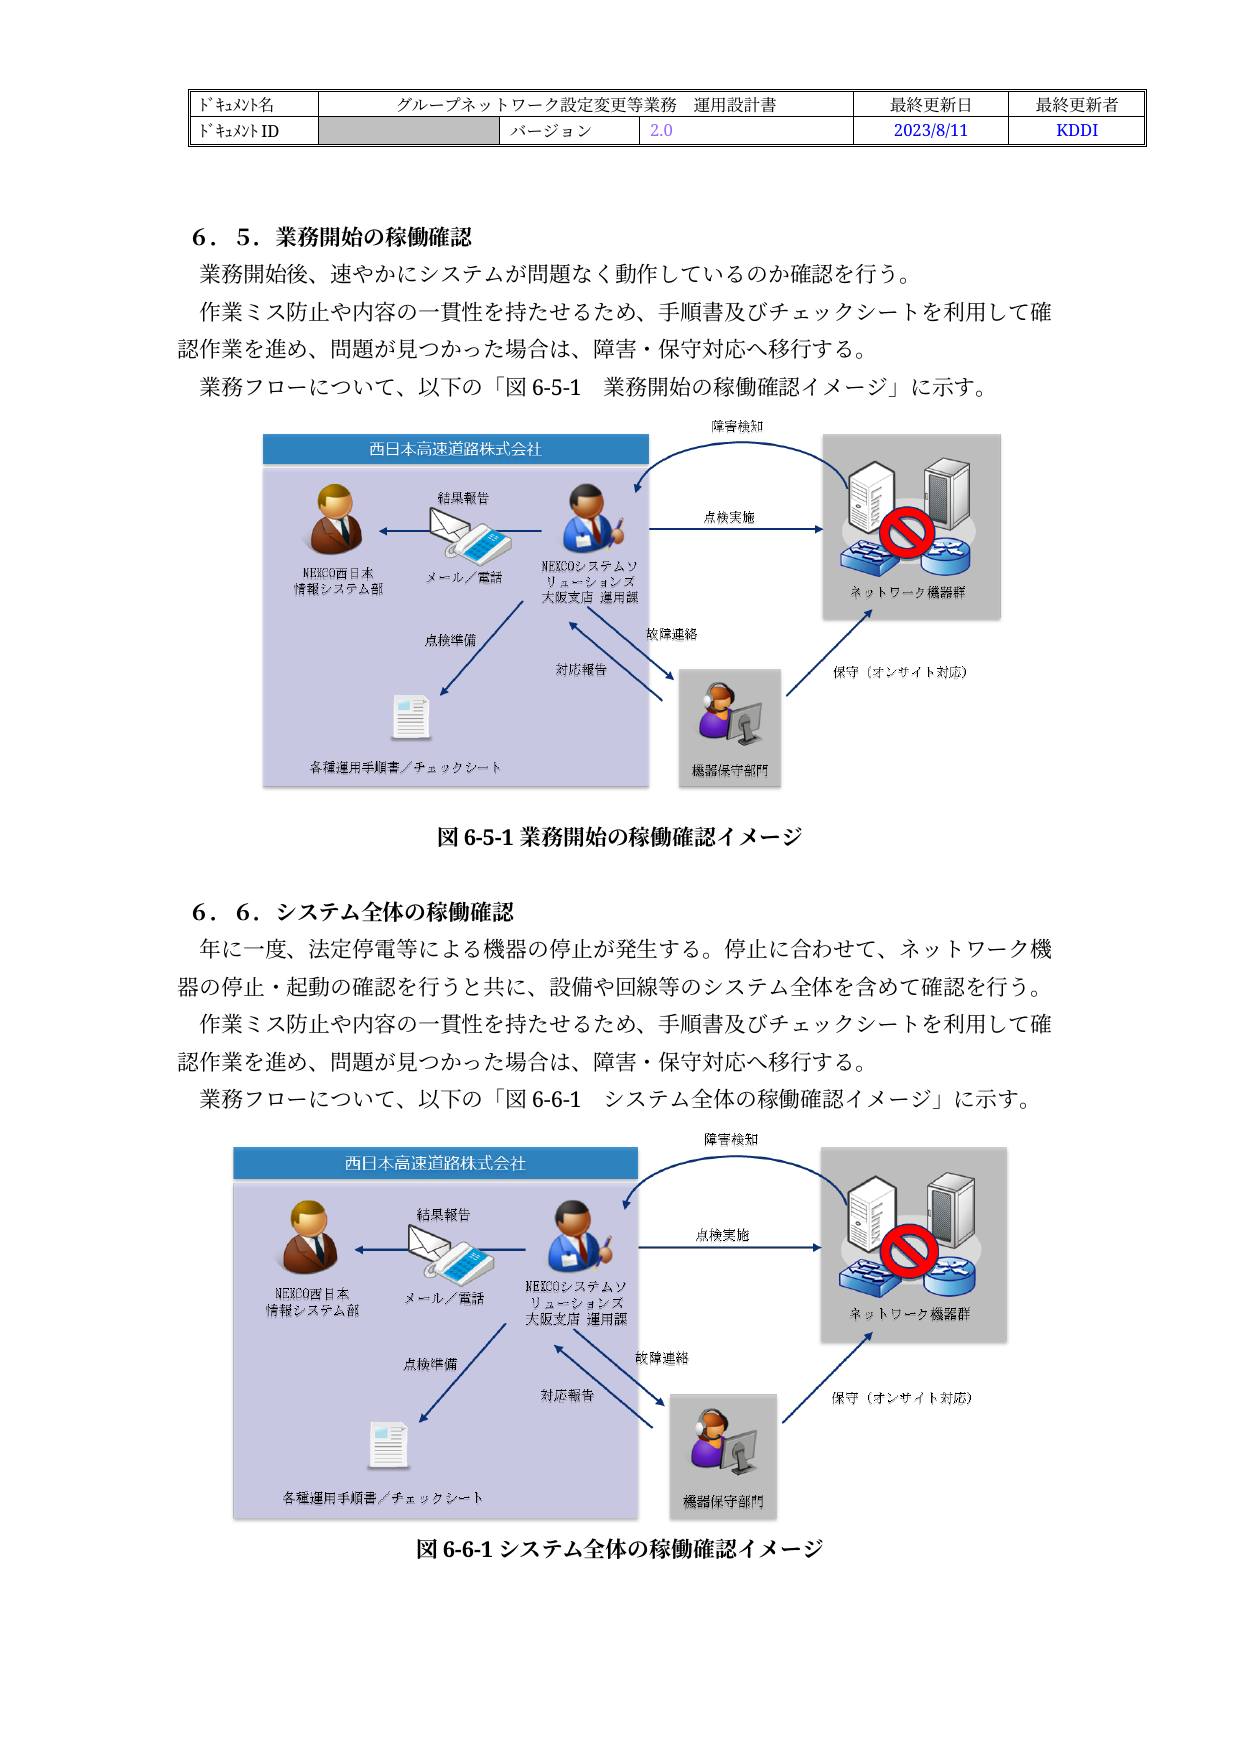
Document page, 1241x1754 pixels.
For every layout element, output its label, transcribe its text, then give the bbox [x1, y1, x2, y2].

picture [228, 1116, 1012, 1525]
text 業務フローについて、以下の「図6-6-1 システム全体の稼働確認イメージ」に示す。 [177, 1079, 1063, 1117]
text 業務開始後、速やかにシステムが問題なく動作しているのか確認を行う。 [177, 254, 1063, 292]
picture [258, 404, 1004, 793]
text 作業ミス防止や内容の一貫性を持たせるため、手順書及びチェックシートを利用して確認作業を進め、問題が見つかった場合は、障害・保守対応へ移行する。 [177, 1004, 1063, 1079]
subtitle ６．５．業務開始の稼働確認 [177, 217, 1063, 254]
text 業務フローについて、以下の「図6-5-1 業務開始の稼働確認イメージ」に示す。 [177, 367, 1063, 404]
text 図6-5-1 業務開始の稼働確認イメージ [177, 817, 1063, 854]
subtitle ６．６．システム全体の稼働確認 [177, 892, 1063, 929]
text 図6-6-1 システム全体の稼働確認イメージ [177, 1529, 1063, 1567]
text 作業ミス防止や内容の一貫性を持たせるため、手順書及びチェックシートを利用して確認作業を進め、問題が見つかった場合は、障害・保守対応へ移行する。 [177, 292, 1063, 367]
text 年に一度、法定停電等による機器の停止が発生する。停止に合わせて、ネットワーク機器の停止・起動の確認を行うと共に、設備や回線等のシステム全体を含めて確認を行う。 [177, 929, 1063, 1004]
